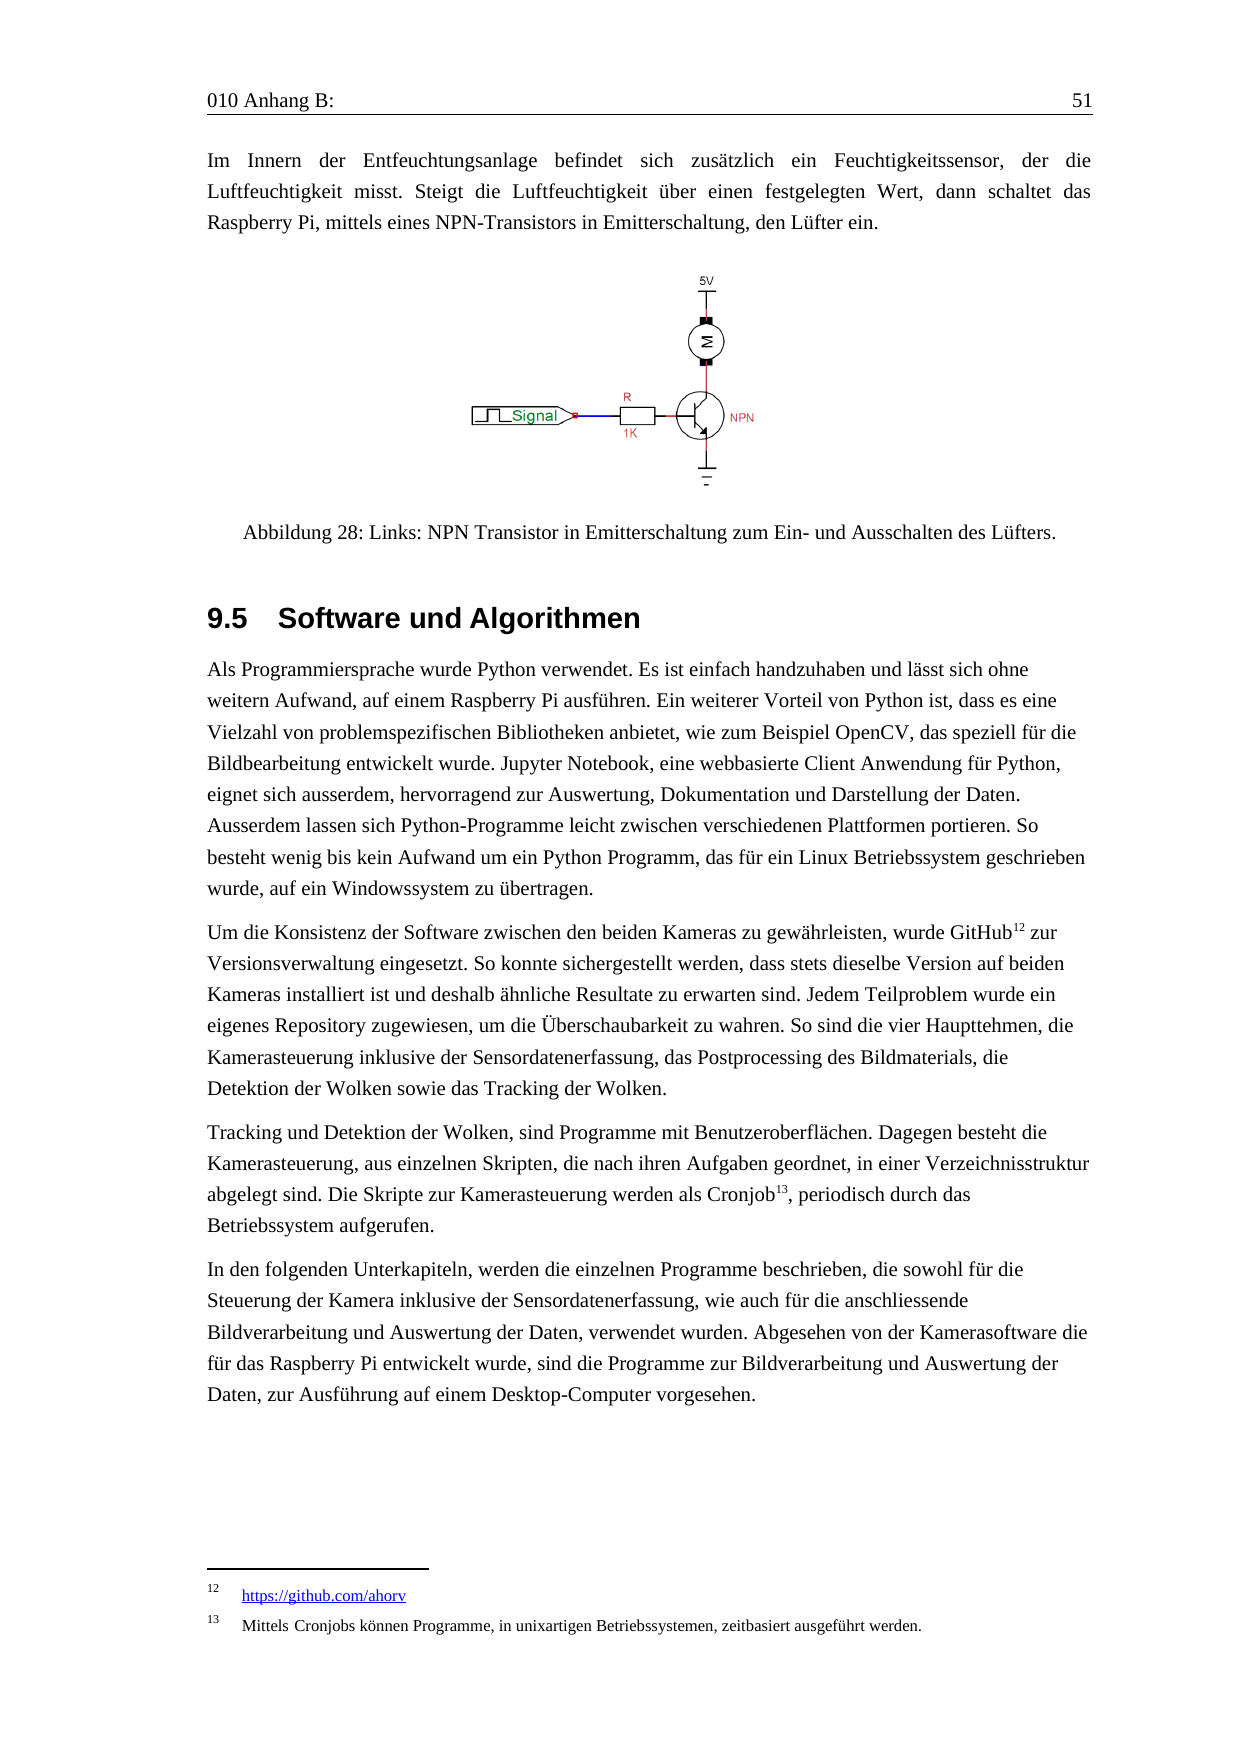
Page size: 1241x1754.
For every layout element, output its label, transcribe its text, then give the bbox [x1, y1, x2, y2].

text Abbildung 28: Links: NPN Transistor in Emitterschaltung zum Ein- und Ausschalten des Lüfters. [207, 520, 1093, 544]
text Um die Konsistenz der Software zwischen den beiden Kameras zu gewährleisten, wurde GitHub zur Versionsverwaltung eingesetzt. So konnte sichergestellt werden, dass stets dieselbe Version auf beiden Kameras installiert ist und deshalb ähnliche Resultate zu erwarten sind. Jedem Teilproblem wurde ein eigenes Repository zugewiesen, um die Überschaubarkeit zu wahren. So sind die vier Haupttehmen, die Kamerasteuerung inklusive der Sensordatenerfassung, das Postprocessing des Bildmaterials, die Detektion der Wolken sowie das Tracking der Wolken. [207, 919, 1093, 1100]
picture [467, 266, 758, 488]
text Tracking und Detektion der Wolken, sind Programme mit Benutzeroberflächen. Dagegen besteht die Kamerasteuerung, aus einzelnen Skripten, die nach ihren Aufgaben geordnet, in einer Verzeichnisstruktur abgelegt sind. Die Skripte zur Kamerasteuerung werden als Cronjob, periodisch durch das Betriebssystem aufgerufen. [207, 1119, 1093, 1237]
text Als Programmiersprache wurde Python verwendet. Es ist einfach handzuhaben und lässt sich ohne weitern Aufwand, auf einem Raspberry Pi ausführen. Ein weiterer Vorteil von Python ist, dass es eine Vielzahl von problemspezifischen Bibliotheken anbietet, wie zum Beispiel OpenCV, das speziell für die Bildbearbeitung entwickelt wurde. Jupyter Notebook, eine webbasierte Client Anwendung für Python, eignet sich ausserdem, hervorragend zur Auswertung, Dokumentation und Darstellung der Daten. Ausserdem lassen sich Python-Programme leicht zwischen verschiedenen Plattformen portieren. So besteht wenig bis kein Aufwand um ein Python Programm, das für ein Linux Betriebssystem geschrieben wurde, auf ein Windowssystem zu übertragen. [207, 657, 1093, 900]
subtitle Software und Algorithmen [207, 601, 1093, 634]
text Im Innern der Entfeuchtungsanlage befindet sich zusätzlich ein Feuchtigkeitssensor, der die Luftfeuchtigkeit misst. Steigt die Luftfeuchtigkeit über einen festgelegten Wert, dann schaltet das Raspberry Pi, mittels eines NPN-Transistors in Emitterschaltung, den Lüfter ein. [207, 148, 1093, 234]
text In den folgenden Unterkapiteln, werden die einzelnen Programme beschrieben, die sowohl für die Steuerung der Kamera inklusive der Sensordatenerfassung, wie auch für die anschliessende Bildverarbeitung und Auswertung der Daten, verwendet wurden. Abgesehen von der Kamerasoftware die für das Raspberry Pi entwickelt wurde, sind die Programme zur Bildverarbeitung und Auswertung der Daten, zur Ausführung auf einem Desktop-Computer vorgesehen. [207, 1257, 1093, 1406]
